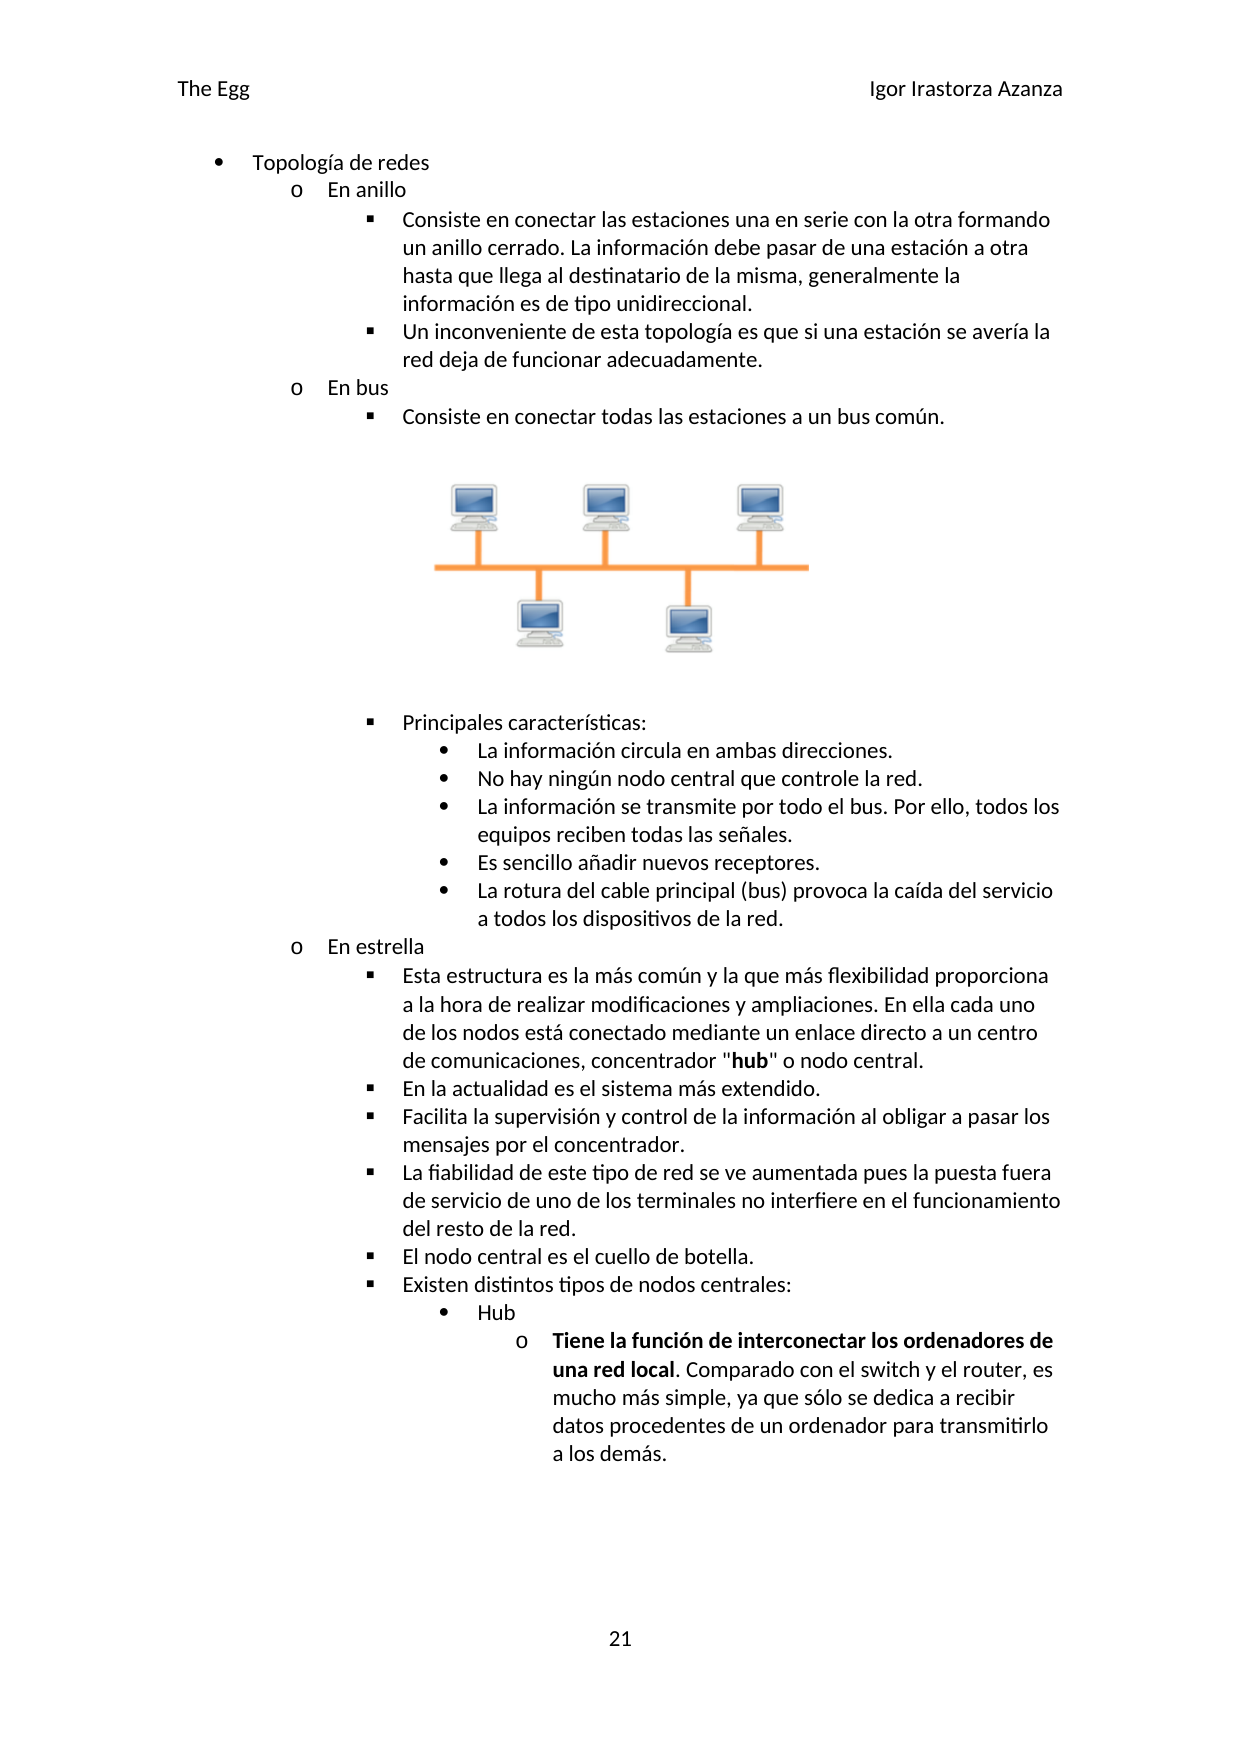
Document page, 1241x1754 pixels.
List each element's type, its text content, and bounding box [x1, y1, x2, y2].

list Es sencillo añadir nuevos receptores. [440, 848, 1063, 876]
picture [410, 459, 830, 680]
list La información se transmite por todo el bus. Por ello, todos los equipos reciben todas las señales. [440, 792, 1063, 848]
list En bus [290, 373, 1063, 402]
list La rotura del cable principal (bus) provoca la caída del servicio a todos los dispositivos de la red. [440, 876, 1063, 932]
list El nodo central es el cuello de botella. [365, 1242, 1063, 1270]
list Un inconveniente de esta topología es que si una estación se avería la red deja de funcionar adecuadamente. [365, 317, 1063, 373]
list La fiabilidad de este tipo de red se ve aumentada pues la puesta fuera de servicio de uno de los terminales no interfiere en el funcionamiento del resto de la red. [365, 1158, 1063, 1242]
list Consiste en conectar todas las estaciones a un bus común. [365, 402, 1063, 430]
list Principales características: [365, 708, 1063, 736]
list En la actualidad es el sistema más extendido. [365, 1074, 1063, 1102]
list Esta estructura es la más común y la que más flexibilidad proporciona a la hora de realizar modificaciones y ampliaciones. En ella cada uno de los nodos está conectado mediante un enlace directo a un centro de comunicaciones, concentrador "hub" o nodo central. [365, 962, 1063, 1074]
list No hay ningún nodo central que controle la red. [440, 764, 1063, 792]
list Tiene la función de interconectar los ordenadores de una red local. Comparado con el switch y el router, es mucho más simple, ya que sólo se dedica a recibir datos procedentes de un ordenador para transmitirlo a los demás. [515, 1326, 1063, 1467]
list Topología de redes [215, 148, 1063, 176]
list Existen distintos tipos de nodos centrales: [365, 1270, 1063, 1298]
list Consiste en conectar las estaciones una en serie con la otra formando un anillo cerrado. La información debe pasar de una estación a otra hasta que llega al destinatario de la misma, generalmente la información es de tipo unidireccional. [365, 205, 1063, 317]
list Hub [440, 1298, 1063, 1326]
list En anillo [290, 176, 1063, 205]
list En estrella [290, 932, 1063, 962]
list La información circula en ambas direcciones. [440, 736, 1063, 764]
list Facilita la supervisión y control de la información al obligar a pasar los mensajes por el concentrador. [365, 1102, 1063, 1158]
